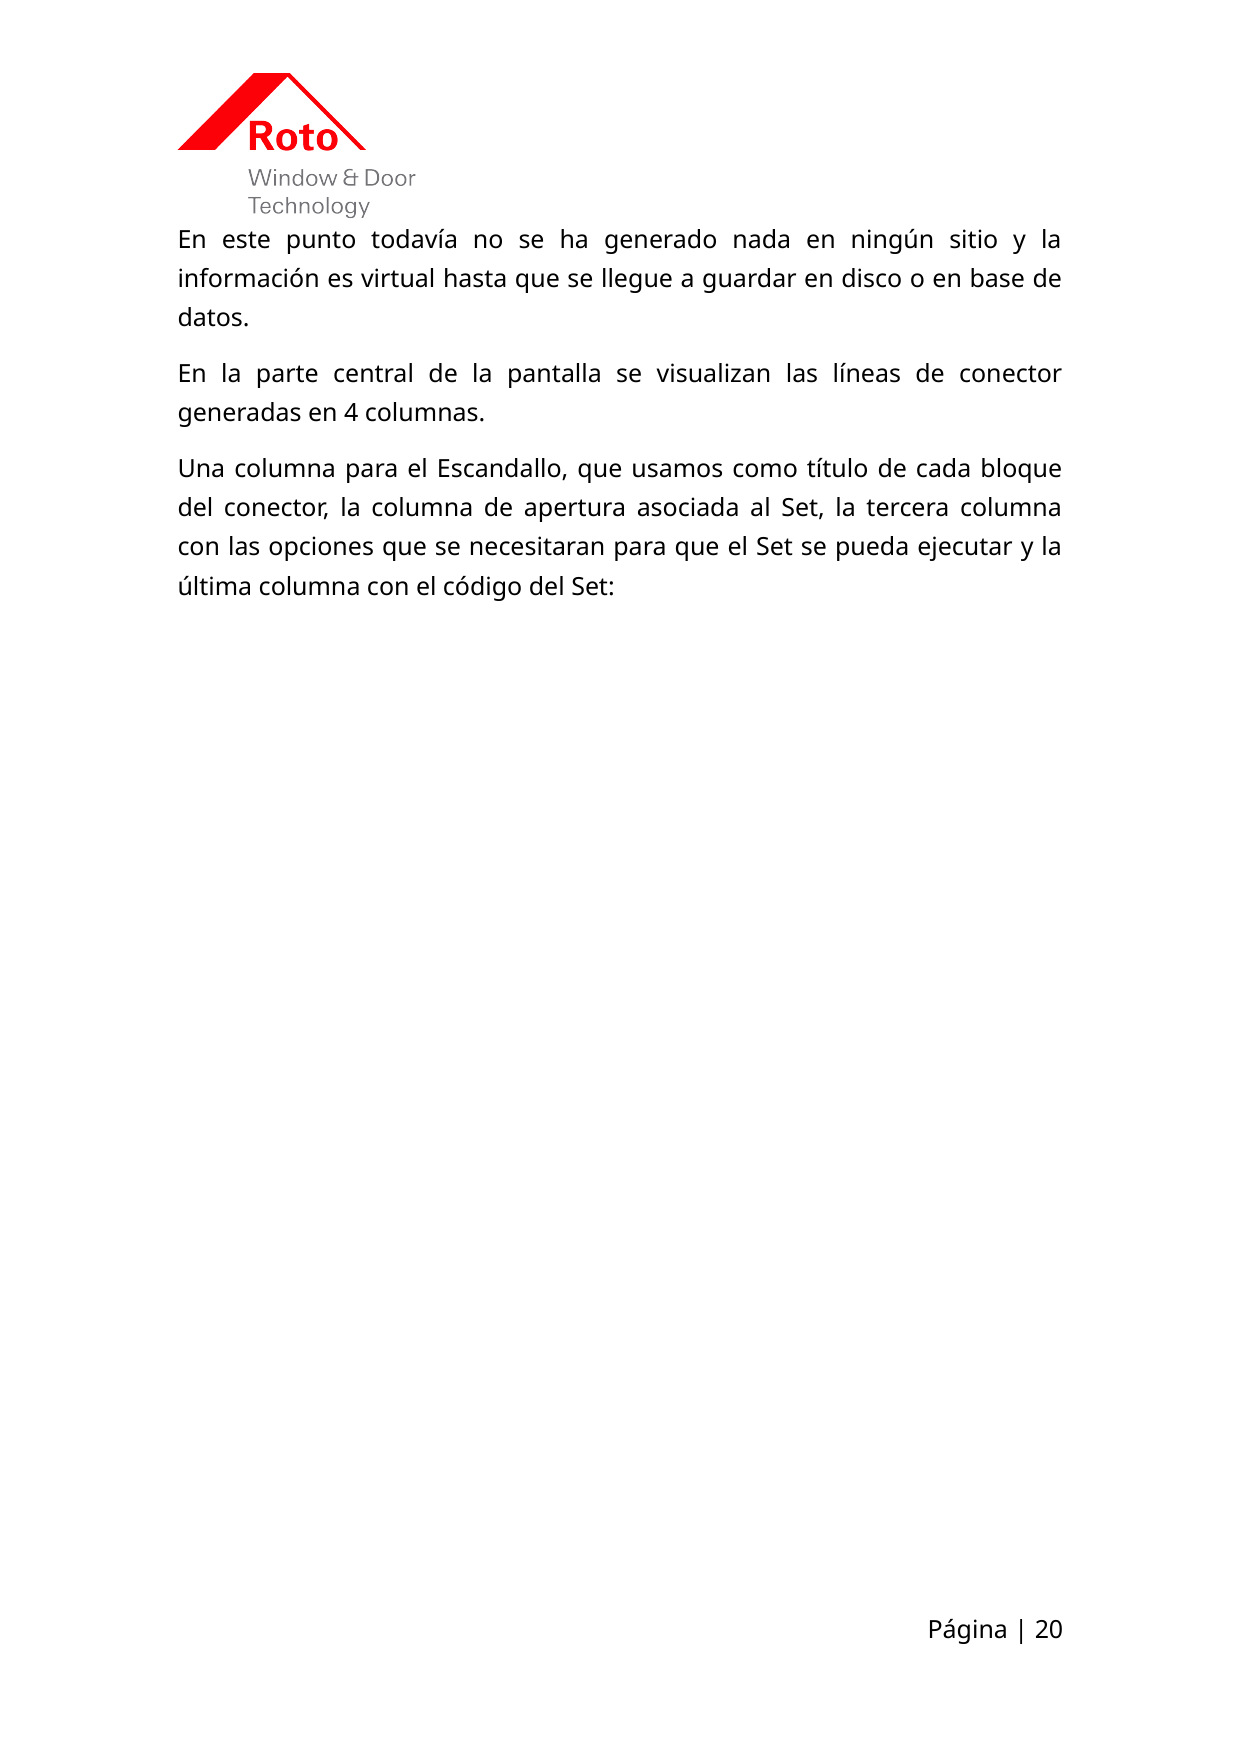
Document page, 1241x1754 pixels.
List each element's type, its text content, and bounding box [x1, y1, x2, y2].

text En este punto todavía no se ha generado nada en ningún sitio y la información es virtual hasta que se llegue a guardar en disco o en base de datos. [177, 221, 1063, 334]
picture [177, 73, 473, 222]
text En la parte central de la pantalla se visualizan las líneas de conector generadas en 4 columnas. [177, 356, 1063, 429]
text Una columna para el Escandallo, que usamos como título de cada bloque del conector, la columna de apertura asociada al Set, la tercera columna con las opciones que se necesitaran para que el Set se pueda ejecutar y la última columna con el código del Set: [177, 451, 1063, 602]
